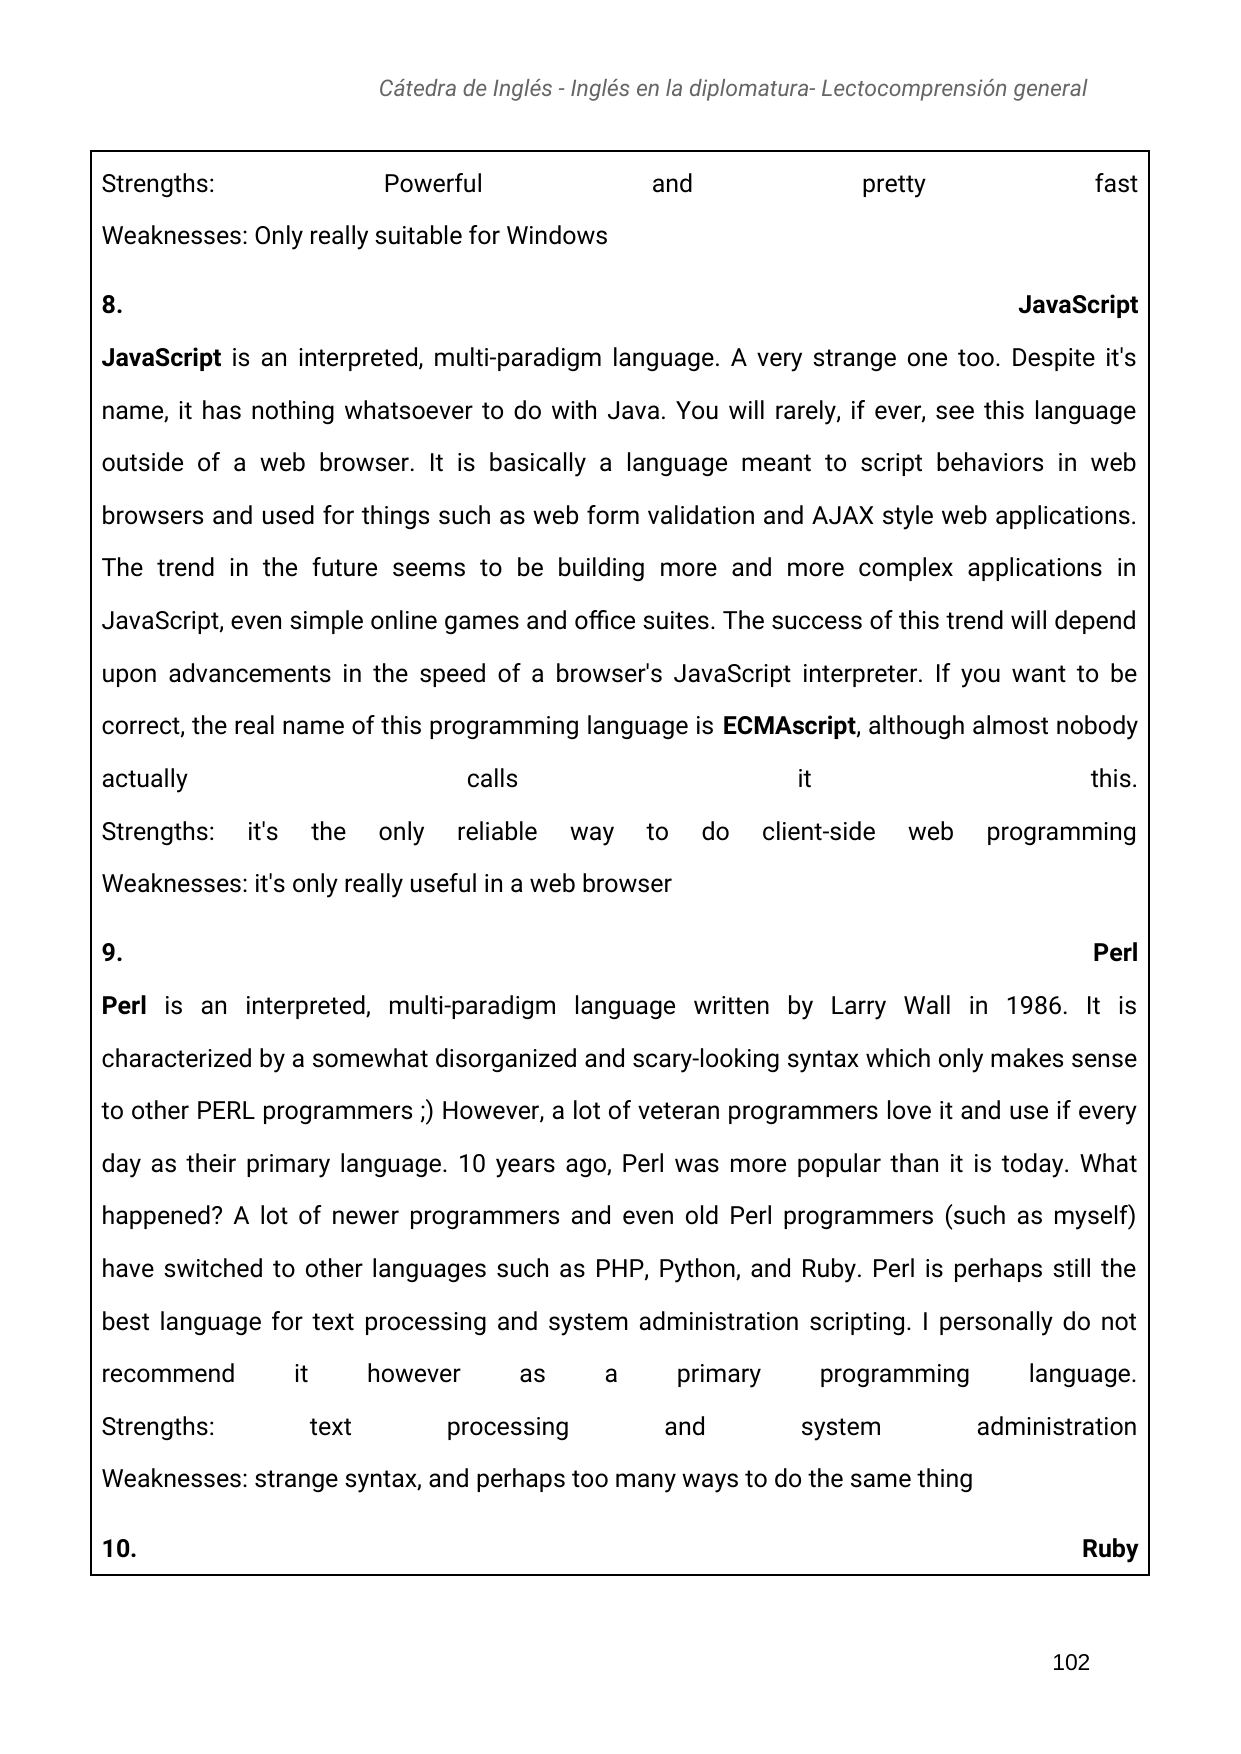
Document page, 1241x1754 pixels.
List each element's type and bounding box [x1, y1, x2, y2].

table_header [92, 152, 1148, 1573]
